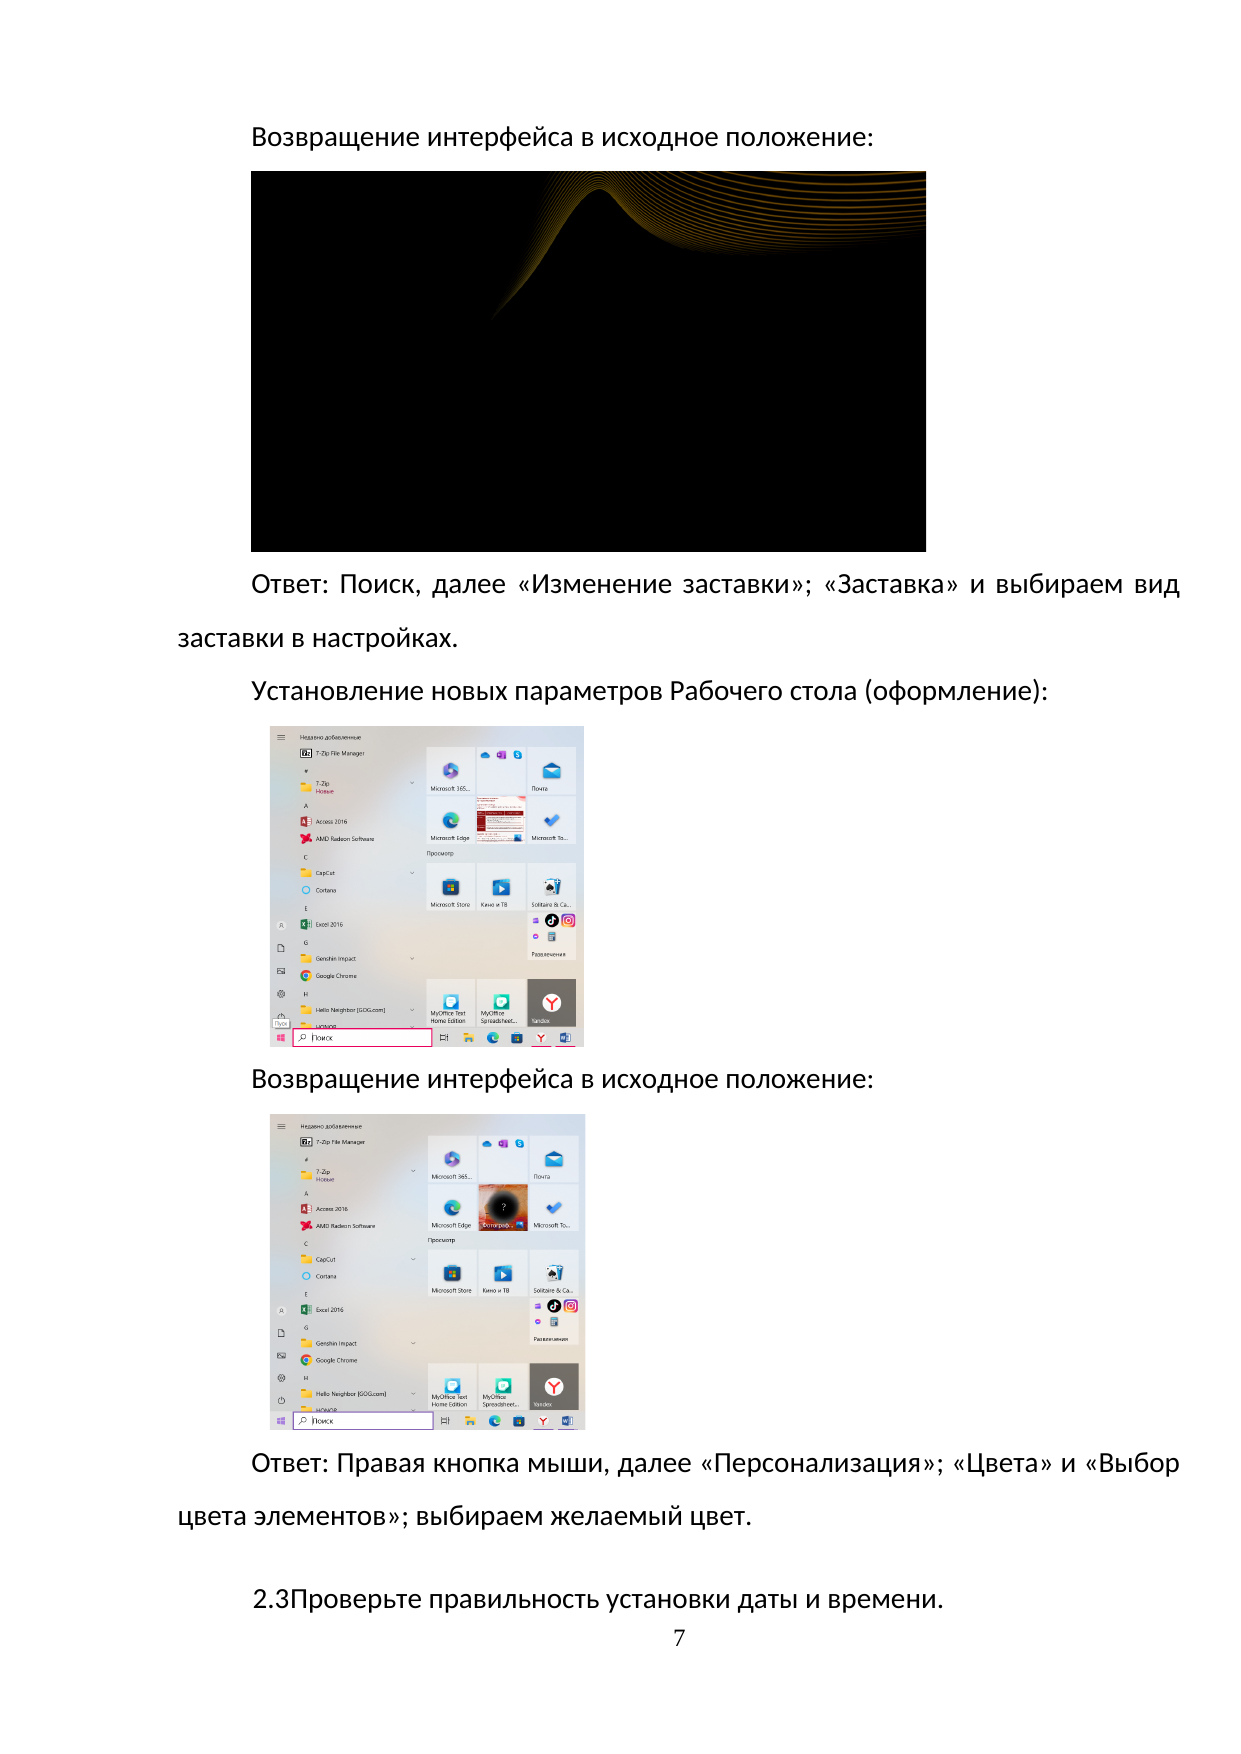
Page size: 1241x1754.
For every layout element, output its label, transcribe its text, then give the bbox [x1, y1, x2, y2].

list Проверьте правильность установки даты и времени. [252, 1580, 1181, 1616]
picture [251, 171, 927, 552]
text Возвращение интерфейса в исходное положение: [177, 118, 1181, 154]
text Установление новых параметров Рабочего стола (оформление): [177, 672, 1181, 708]
text Возвращение интерфейса в исходное положение: [177, 1061, 1181, 1096]
text Ответ: Правая кнопка мыши, далее «Персонализация»; «Цвета» и «Выбор цвета элементов»; выбираем желаемый цвет. [177, 1444, 1181, 1533]
text Ответ: Поиск, далее «Изменение заставки»; «Заставка» и выбираем вид заставки в настройках. [177, 566, 1181, 655]
